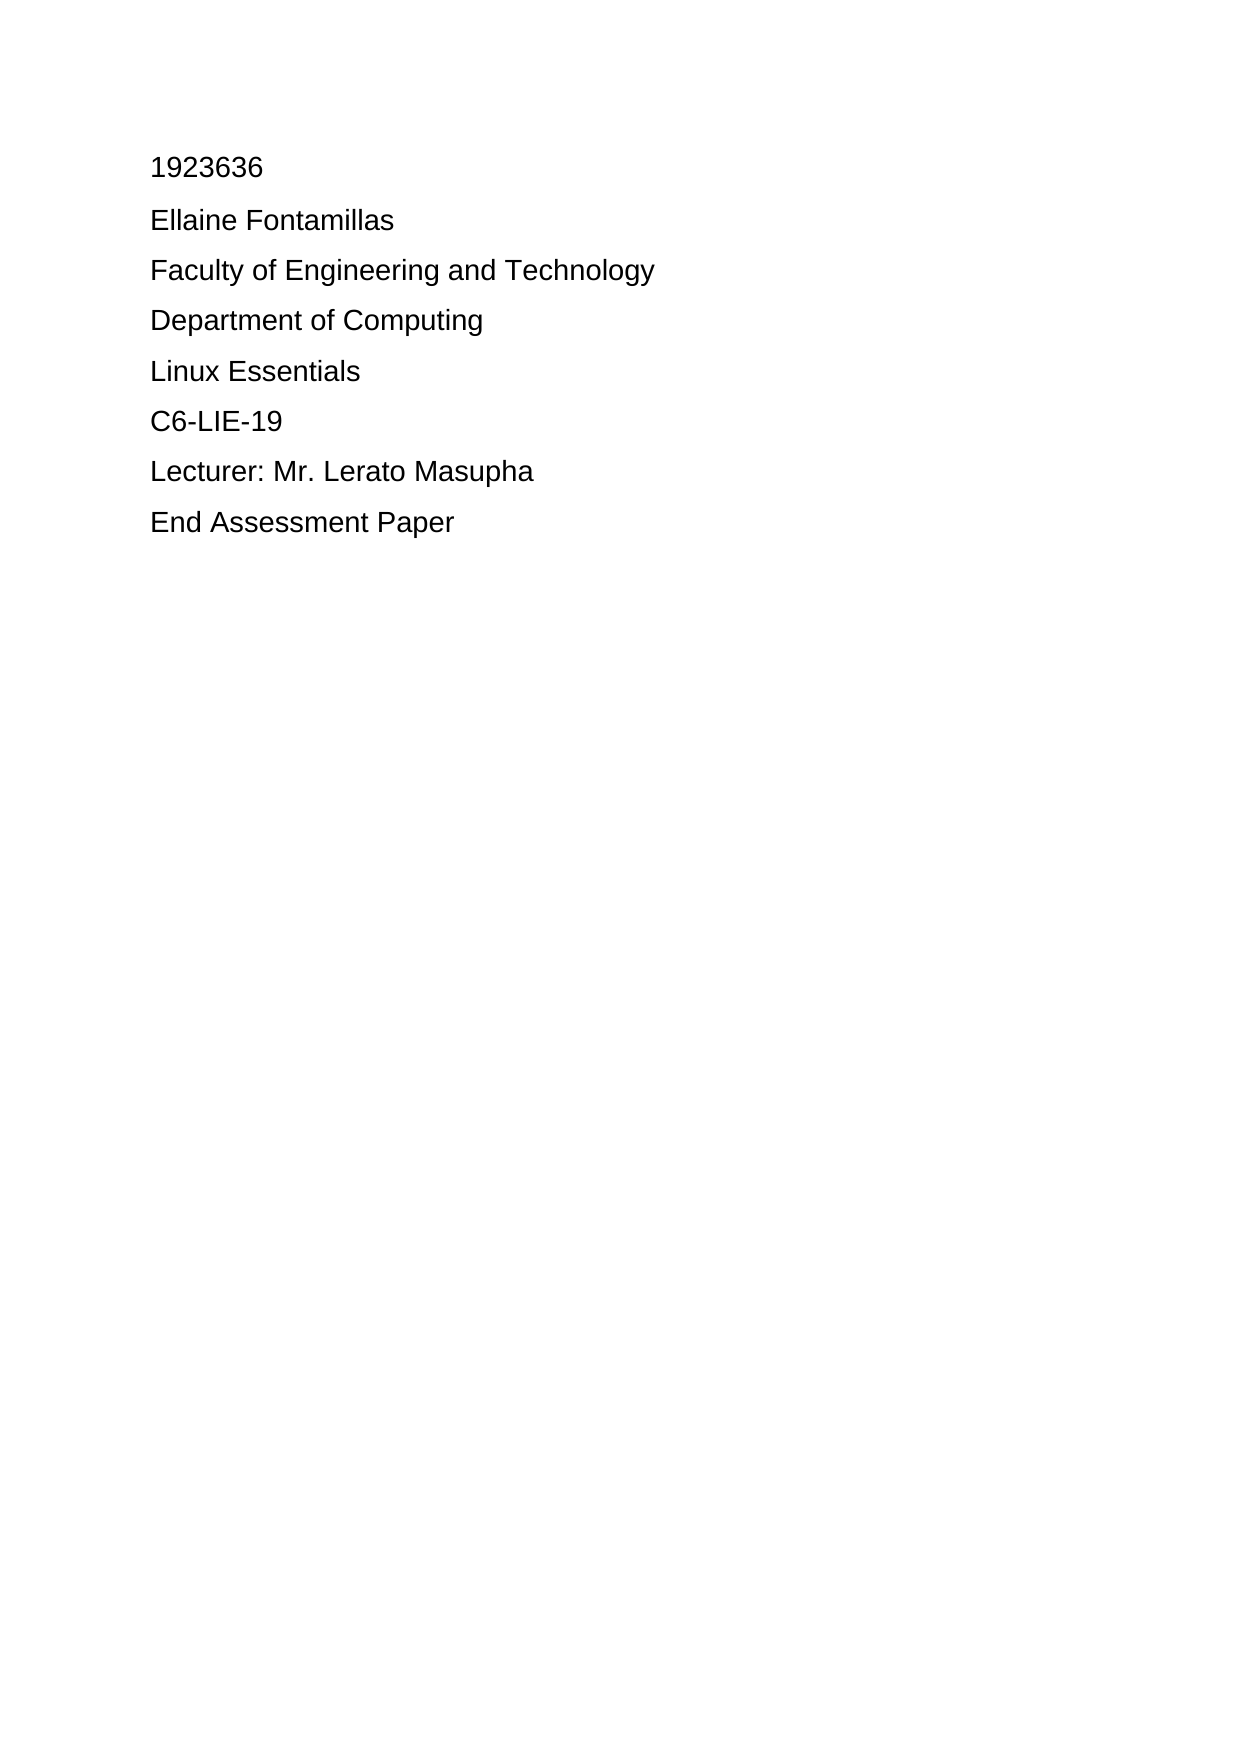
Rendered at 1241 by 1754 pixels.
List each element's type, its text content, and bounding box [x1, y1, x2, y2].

text Lecturer: Mr. Lerato Masupha [150, 454, 1090, 488]
text Linux Essentials [150, 354, 1090, 387]
text C6-LIE-19 [150, 404, 1090, 438]
text Department of Computing [150, 303, 1090, 337]
text End Assessment Paper [150, 505, 1090, 538]
text 1923636 [150, 150, 1090, 183]
text Ellaine Fontamillas [150, 203, 1090, 236]
text Faculty of Engineering and Technology [150, 253, 1090, 287]
